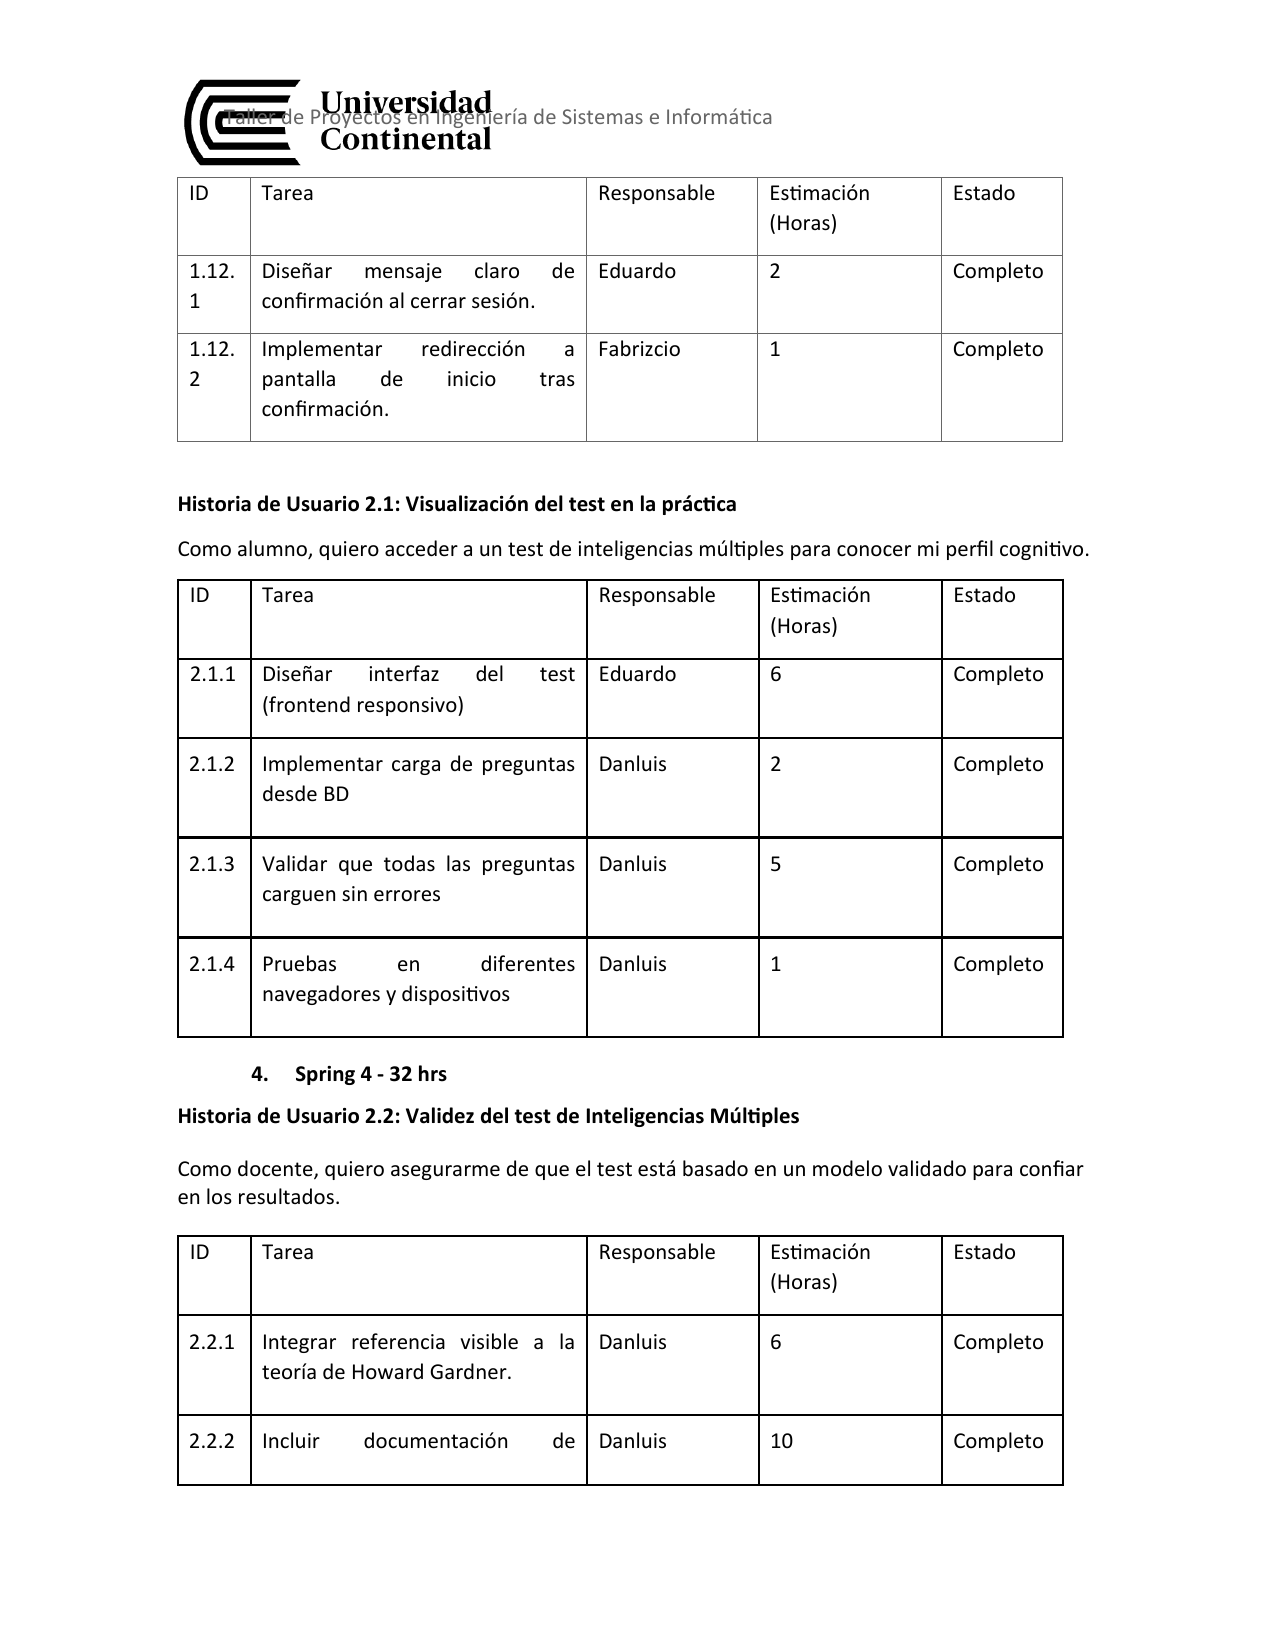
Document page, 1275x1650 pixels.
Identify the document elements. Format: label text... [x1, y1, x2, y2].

table_cell Diseñar mensaje claro de confirmación al cerrar sesión. [251, 256, 586, 333]
table_cell 2.1.3 [179, 839, 250, 936]
table_cell Danluis [588, 839, 758, 936]
table_header Responsable [588, 581, 758, 657]
table_cell 2.1.1 [179, 660, 250, 737]
table_header Estimación (Horas) [760, 1237, 941, 1314]
table_cell Eduardo [587, 256, 757, 333]
table_cell 2.1.4 [179, 939, 250, 1036]
table_header ID [179, 1237, 250, 1314]
table_header Responsable [587, 178, 757, 255]
text Historia de Usuario 2.2: Validez del test de Inteligencias Múltiples [177, 1101, 1098, 1129]
table_cell Completo [943, 660, 1062, 737]
table_cell 2 [760, 739, 941, 836]
list Spring 4 - 32 hrs [251, 1059, 1098, 1087]
text Historia de Usuario 2.1: Visualización del test en la práctica [177, 489, 1098, 517]
table_header ID [178, 178, 250, 255]
table_header Tarea [252, 1237, 586, 1314]
table_header Estado [942, 178, 1062, 255]
table_cell 2.2.1 [179, 1316, 250, 1414]
table_header ID [179, 581, 250, 657]
table_cell 10 [760, 1416, 941, 1484]
table_cell 2.2.2 [179, 1416, 250, 1484]
table_cell Completo [943, 739, 1062, 836]
table_cell 1.12.1 [178, 256, 250, 333]
table_cell 6 [760, 660, 941, 737]
table_cell Incluir documentación de respaldo validada para docentes. [252, 1416, 586, 1484]
table_cell Implementar carga de preguntas desde BD [252, 739, 586, 836]
table_cell 5 [760, 839, 941, 936]
table_cell Diseñar interfaz del test (frontend responsivo) [252, 660, 586, 737]
table_cell Completo [943, 939, 1062, 1036]
table_cell 6 [760, 1316, 941, 1414]
table_cell 1 [760, 939, 941, 1036]
table_cell Pruebas en diferentes navegadores y dispositivos [252, 939, 586, 1036]
table_cell Completo [943, 839, 1062, 936]
table_cell Completo [943, 1316, 1062, 1414]
picture [180, 76, 496, 168]
table_header Estado [943, 581, 1062, 657]
table_cell Danluis [588, 1316, 758, 1414]
table_header Tarea [252, 581, 586, 657]
table_cell Eduardo [588, 660, 758, 737]
table_header Estimación (Horas) [760, 581, 941, 657]
table_cell Completo [943, 1416, 1062, 1484]
table_cell Fabrizcio [587, 334, 757, 441]
table_header Responsable [588, 1237, 758, 1314]
table_cell Danluis [588, 739, 758, 836]
table_cell Danluis [588, 939, 758, 1036]
table_cell 2 [758, 256, 941, 333]
table_cell 1.12.2 [178, 334, 250, 441]
table_header Estimación (Horas) [758, 178, 941, 255]
table_cell 1 [758, 334, 941, 441]
table_header Estado [943, 1237, 1062, 1314]
text Como docente, quiero asegurarme de que el test está basado en un modelo validado para confiar en los resultados. [177, 1154, 1098, 1210]
table_header Tarea [251, 178, 586, 255]
table_cell Implementar redirección a pantalla de inicio tras confirmación. [251, 334, 586, 441]
text Como alumno, quiero acceder a un test de inteligencias múltiples para conocer mi perfil cognitivo. [177, 534, 1098, 562]
table_cell Integrar referencia visible a la teoría de Howard Gardner. [252, 1316, 586, 1414]
table_cell Completo [942, 256, 1062, 333]
table_cell Danluis [588, 1416, 758, 1484]
table_cell Completo [942, 334, 1062, 441]
table_cell Validar que todas las preguntas carguen sin errores [252, 839, 586, 936]
table_cell 2.1.2 [179, 739, 250, 836]
